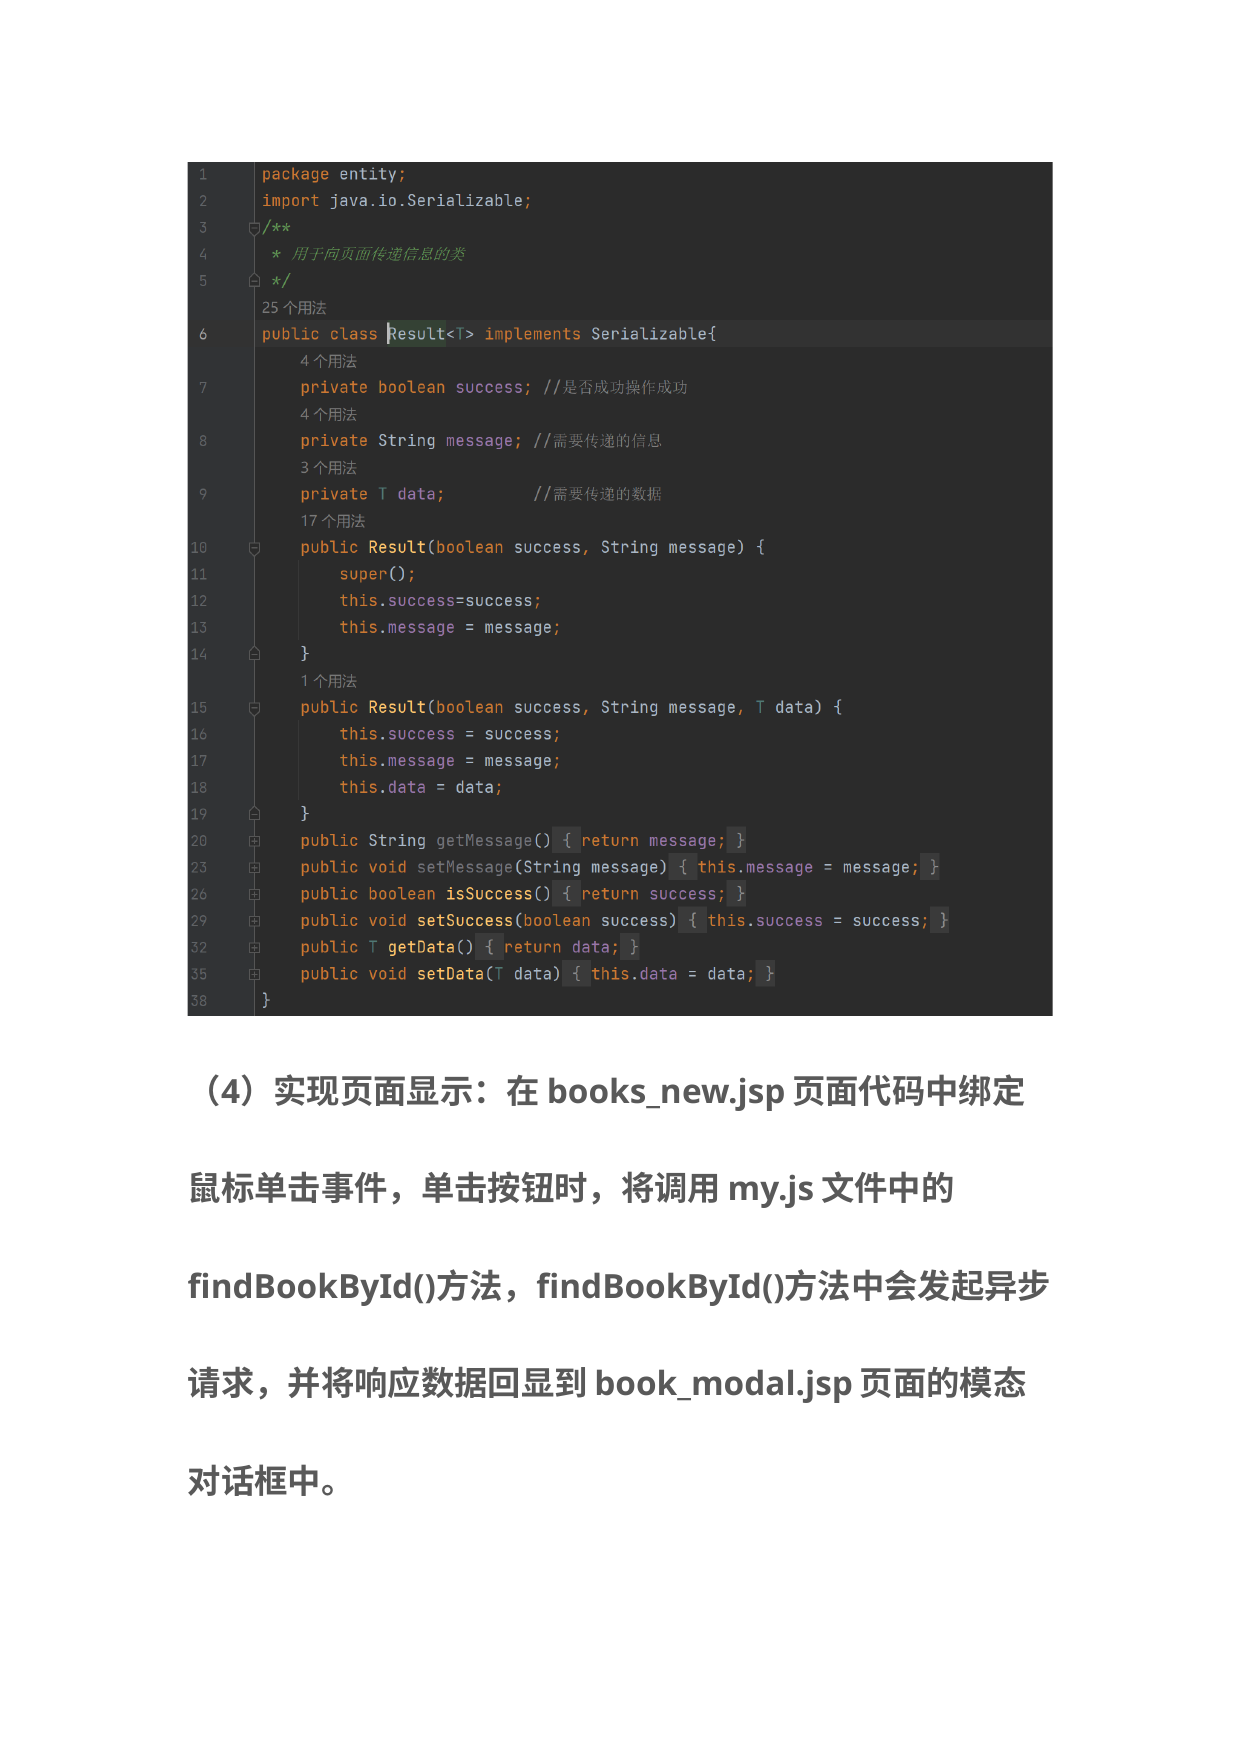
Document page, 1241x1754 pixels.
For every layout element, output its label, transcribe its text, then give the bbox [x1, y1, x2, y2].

text （4）实现页面显示：在books_new.jsp页面代码中绑定鼠标单击事件，单击按钮时，将调用my.js文件中的findBookById()方法，findBookById()方法中会发起异步请求，并将响应数据回显到book_modal.jsp页面的模态对话框中。 [187, 1056, 1053, 1511]
picture [187, 162, 1053, 1016]
